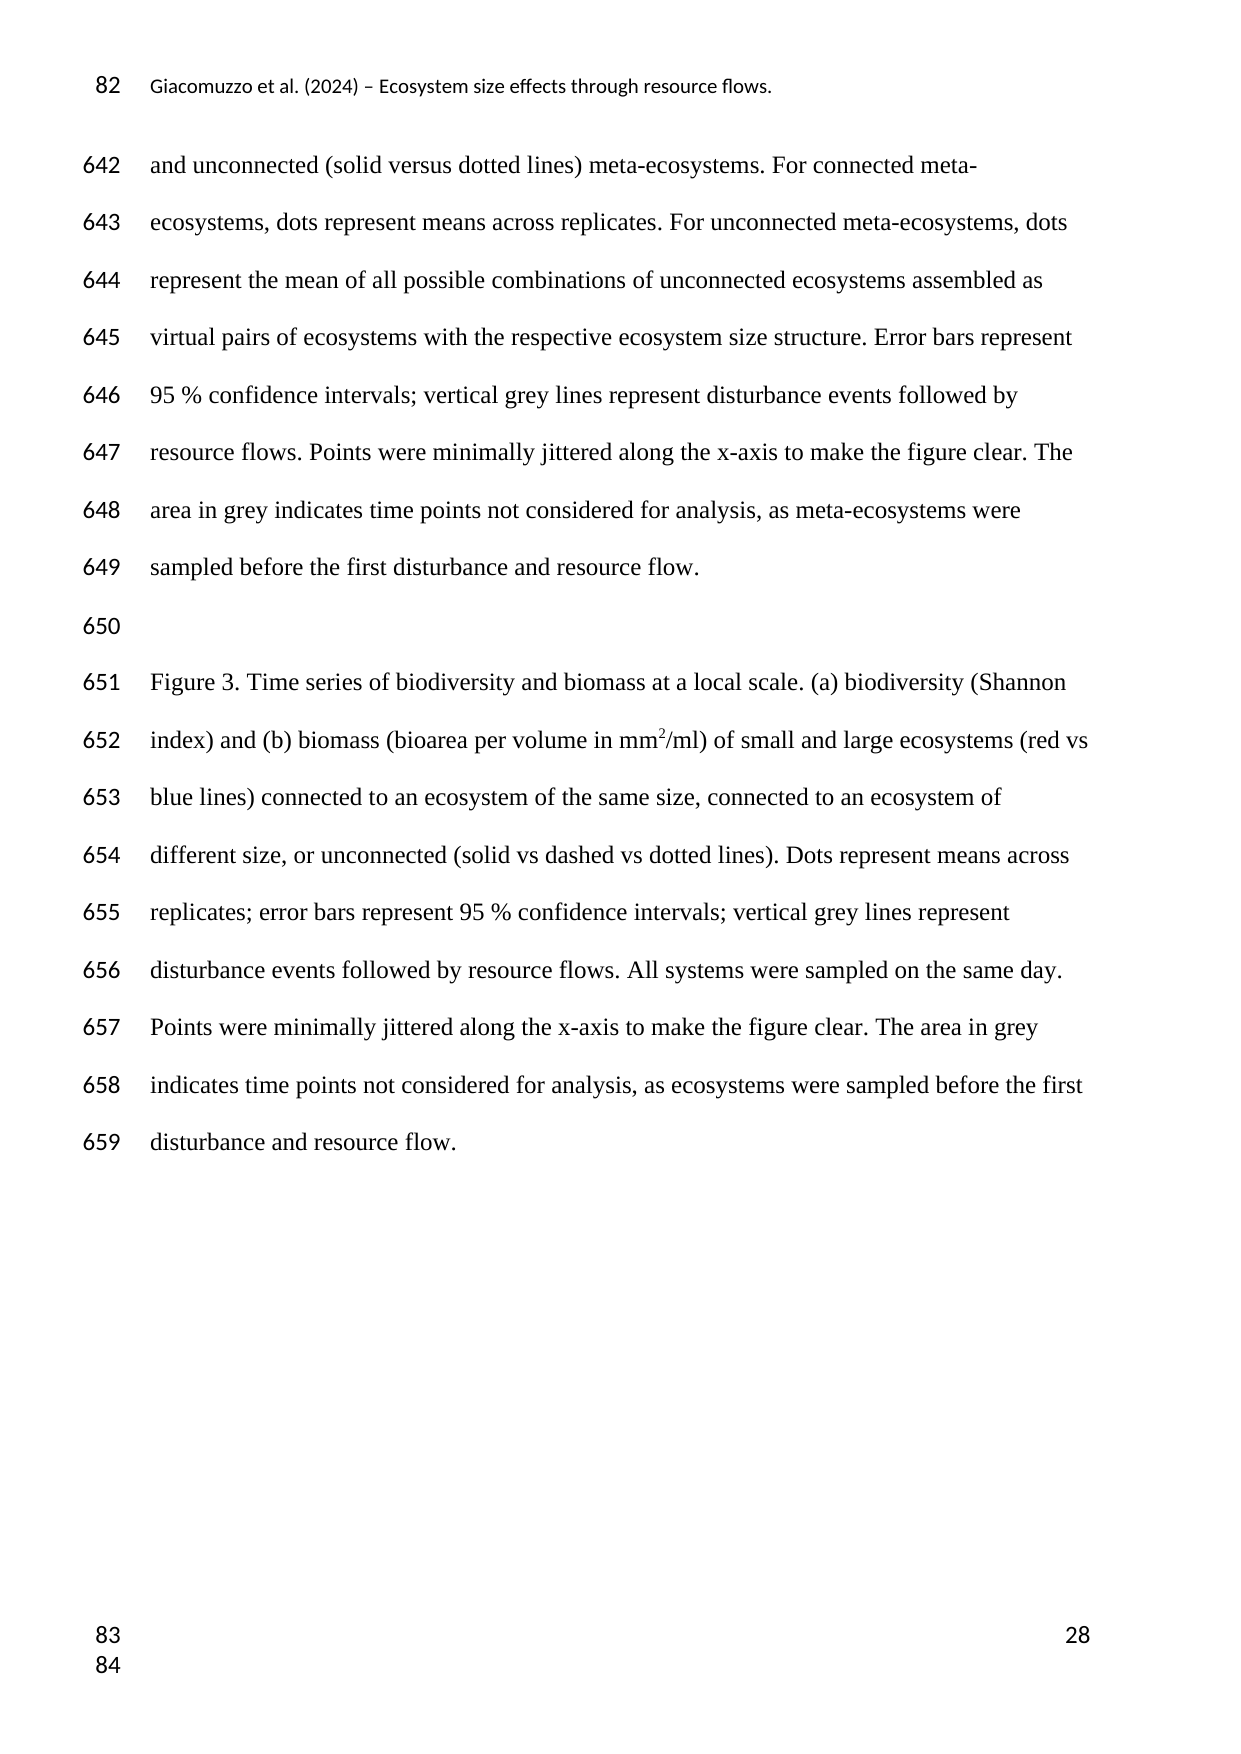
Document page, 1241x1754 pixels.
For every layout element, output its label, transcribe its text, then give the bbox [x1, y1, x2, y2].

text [150, 150, 1090, 581]
text Figure 3. Time series of biodiversity and biomass at a local scale. (a) biodiversity (Shannon index) and (b) biomass (bioarea per volume in mm2/ml) of small and large ecosystems (red vs blue lines) connected to an ecosystem of the same size, connected to an ecosystem of different size, or unconnected (solid vs dashed vs dotted lines). Dots represent means across replicates; error bars represent 95 % confidence intervals; vertical grey lines represent disturbance events followed by resource flows. All systems were sampled on the same day. Points were minimally jittered along the x-axis to make the figure clear. The area in grey indicates time points not considered for analysis, as ecosystems were sampled before the first disturbance and resource flow. [150, 667, 1090, 1156]
